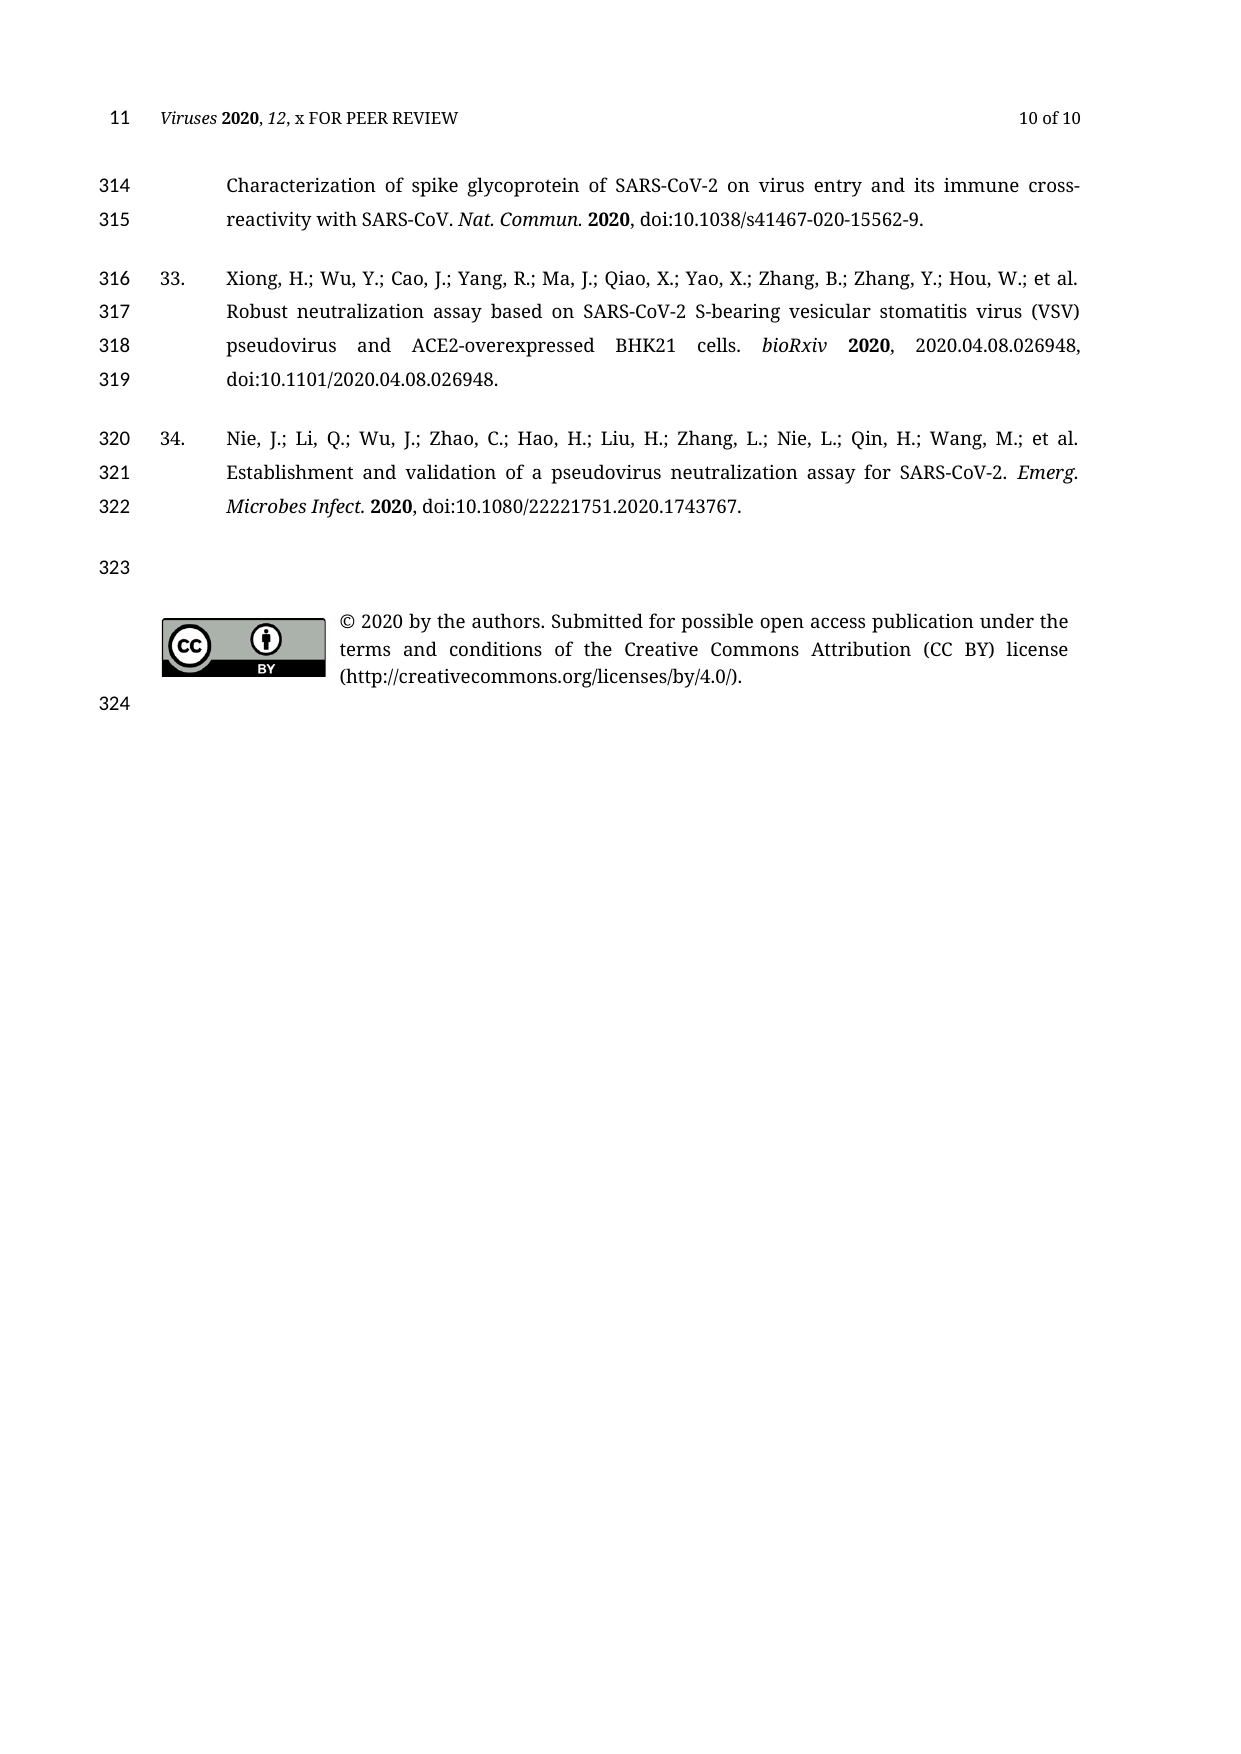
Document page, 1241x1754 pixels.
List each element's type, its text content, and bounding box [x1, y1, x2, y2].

text 33. Xiong, H.; Wu, Y.; Cao, J.; Yang, R.; Ma, J.; Qiao, X.; Yao, X.; Zhang, B.; Zhang, Y.; Hou, W.; et al. Robust neutralization assay based on SARS-CoV-2 S-bearing vesicular stomatitis virus (VSV) pseudovirus and ACE2-overexpressed BHK21 cells. bioRxiv 2020, 2020.04.08.026948, doi:10.1101/2020.04.08.026948. [159, 261, 1081, 396]
table_header [160, 607, 337, 688]
picture [161, 618, 326, 677]
text 34. Nie, J.; Li, Q.; Wu, J.; Zhao, C.; Hao, H.; Liu, H.; Zhang, L.; Nie, L.; Qin, H.; Wang, M.; et al. Establishment and validation of a pseudovirus neutralization assay for SARS-CoV-2. Emerg. Microbes Infect. 2020, doi:10.1080/22221751.2020.1743767. [159, 421, 1081, 523]
table_header © 2020 by the authors. Submitted for possible open access publication under the terms and conditions of the Creative Commons Attribution (CC BY) license (http://creativecommons.org/licenses/by/4.0/). [337, 607, 1081, 688]
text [159, 168, 1081, 236]
